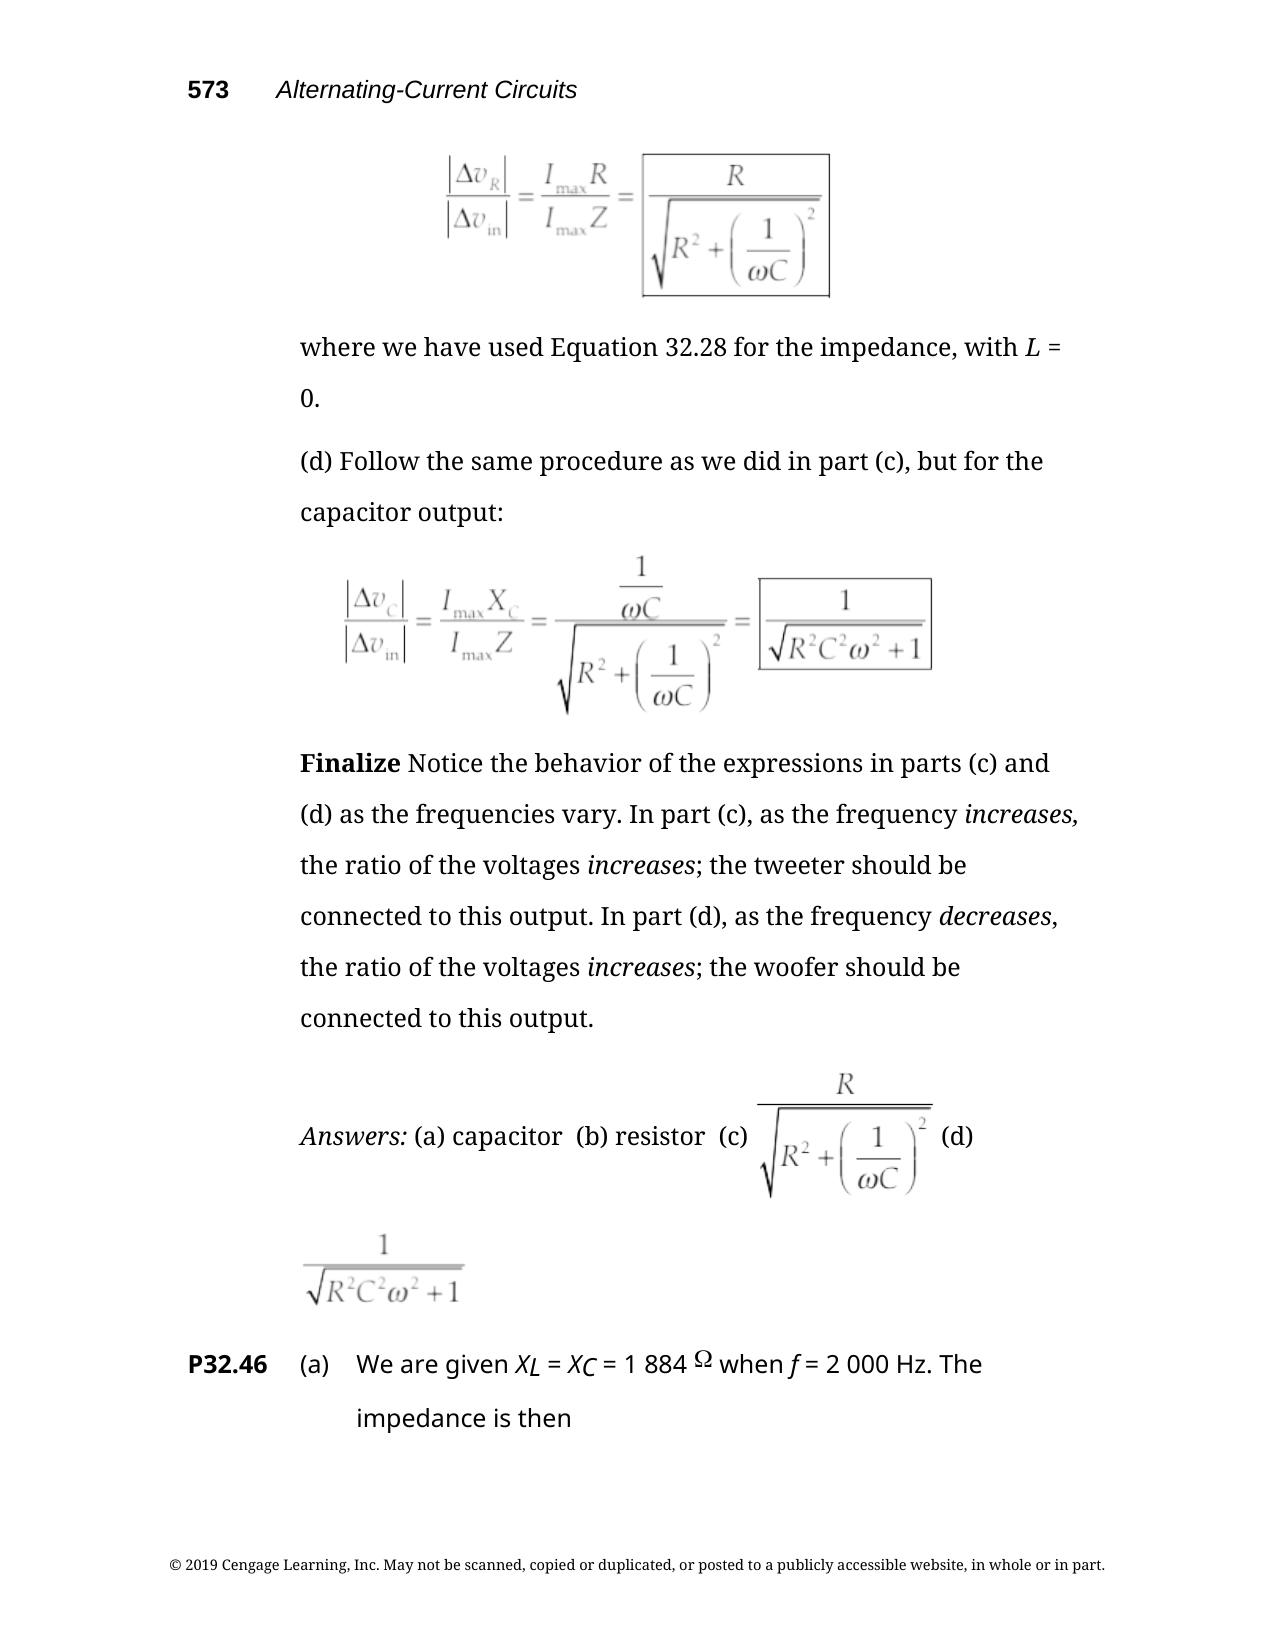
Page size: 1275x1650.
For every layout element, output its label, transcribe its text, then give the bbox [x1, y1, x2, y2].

text Answers: (a) capacitor (b) resistor (c) (d) [300, 1064, 1087, 1314]
text Finalize Notice the behavior of the expressions in parts (c) and (d) as the frequencies vary. In part (c), as the frequency increases, the ratio of the voltages increases; the tweeter should be connected to this output. In part (d), as the frequency decreases, the ratio of the voltages increases; the woofer should be connected to this output. [300, 746, 1087, 1035]
text where we have used Equation 32.28 for the impedance, with L = 0. [300, 329, 1087, 414]
text P32.46 (a) We are given XL = XC = 1 884 when f = 2 000 Hz. The impedance is then [187, 1344, 1087, 1434]
text (d) Follow the same procedure as we did in part (c), but for the capacitor output: [300, 444, 1087, 529]
